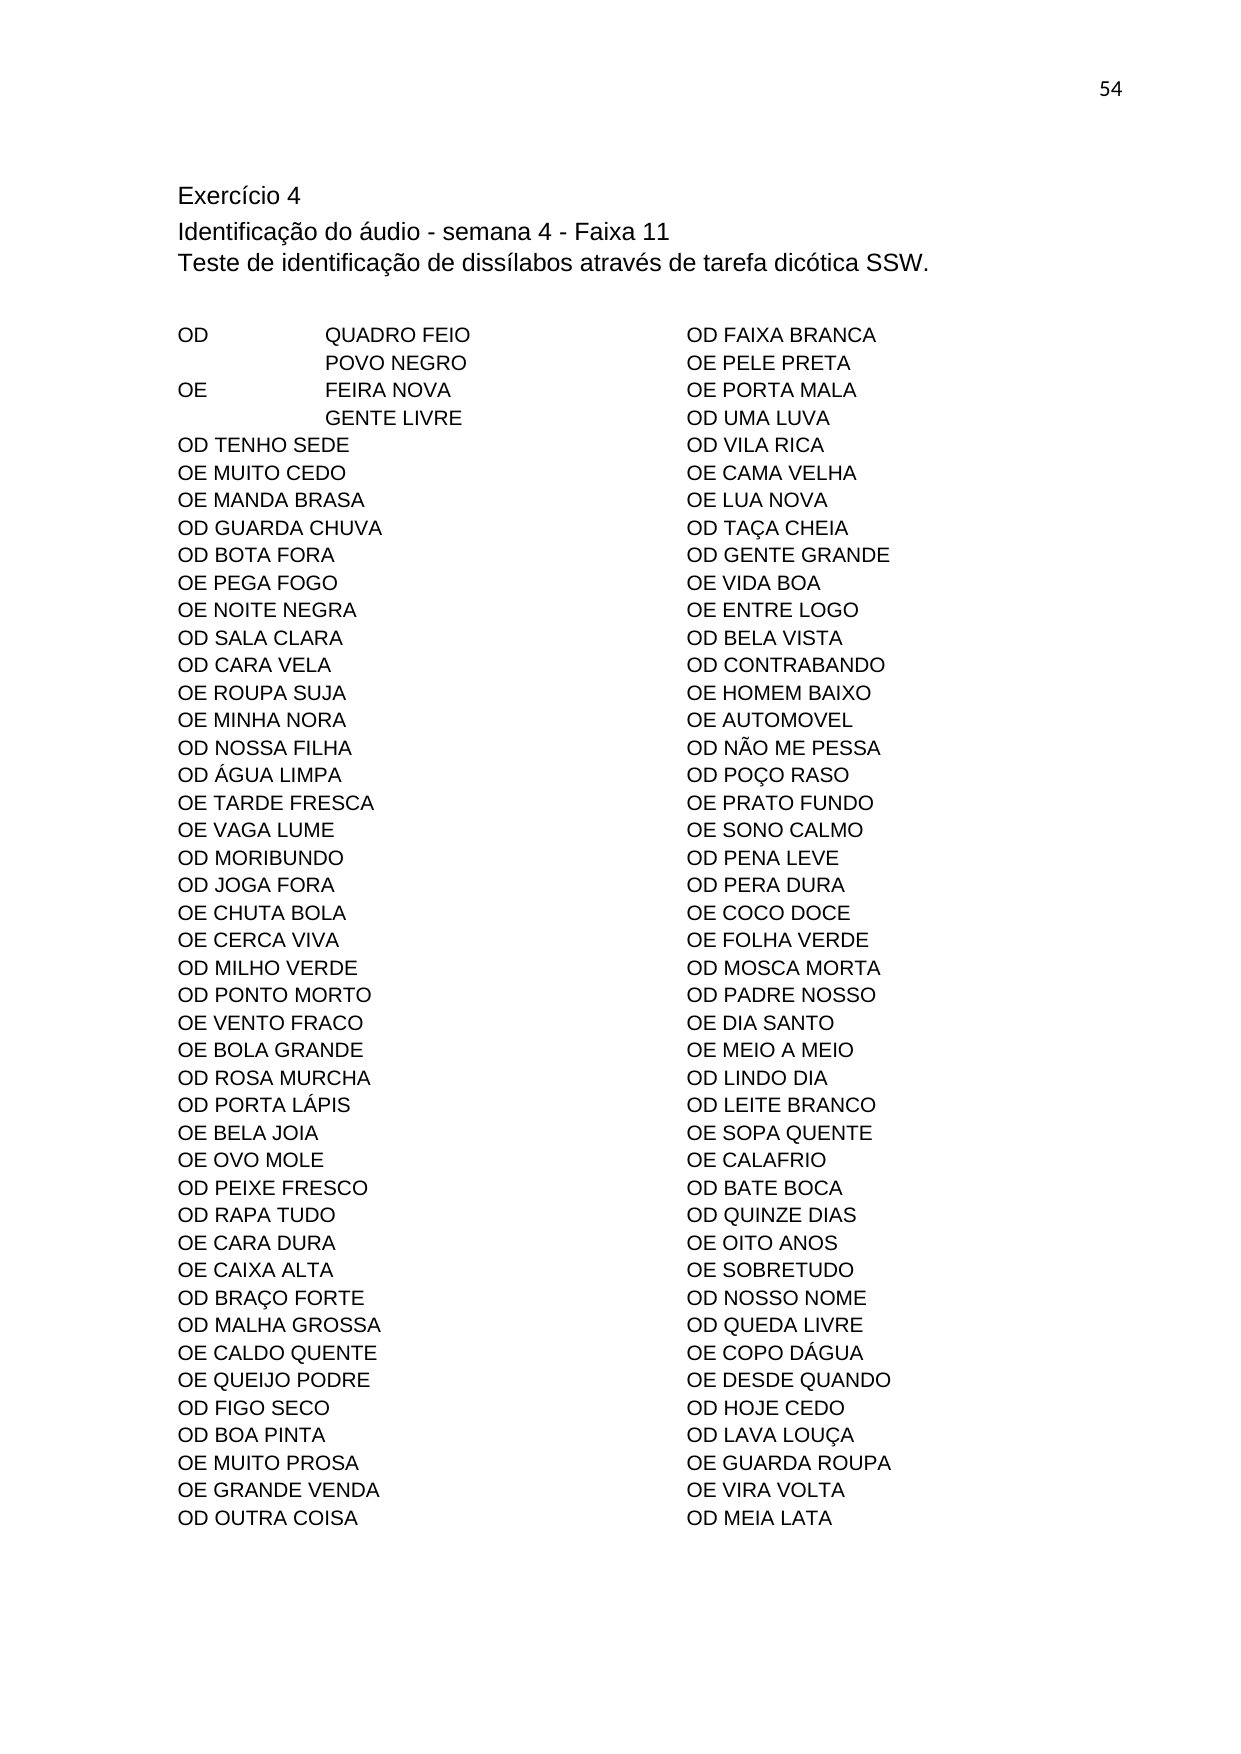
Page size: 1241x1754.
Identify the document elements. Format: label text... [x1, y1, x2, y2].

text OD QUINZE DIAS [686, 1203, 1122, 1227]
text OE MINHA NORA [177, 708, 613, 732]
text OE BOLA GRANDE [177, 1038, 613, 1062]
text OD QUEDA LIVRE [686, 1313, 1122, 1337]
text OE GUARDA ROUPA [686, 1450, 1122, 1474]
text OE PRATO FUNDO [686, 790, 1122, 814]
text OE VAGA LUME [177, 818, 613, 842]
text OD CARA VELA [177, 653, 613, 677]
text OD PORTA LÁPIS [177, 1093, 613, 1117]
text OD NÃO ME PESSA [686, 735, 1122, 759]
text OD JOGA FORA [177, 873, 613, 897]
text OD OUTRA COISA [177, 1505, 613, 1529]
text OD TENHO SEDE [177, 433, 613, 457]
text OE CAMA VELHA [686, 460, 1122, 484]
text OD GENTE GRANDE [686, 543, 1122, 567]
text OE MANDA BRASA [177, 488, 613, 512]
text OE LUA NOVA [686, 488, 1122, 512]
text OE MEIO A MEIO [686, 1038, 1122, 1062]
text OE VIRA VOLTA [686, 1478, 1122, 1502]
text OE AUTOMOVEL [686, 708, 1122, 732]
text OE OVO MOLE [177, 1148, 613, 1172]
text OD MORIBUNDO [177, 845, 613, 869]
text OD NOSSA FILHA [177, 735, 613, 759]
text OE PELE PRETA [686, 350, 1122, 374]
text OD PENA LEVE [686, 845, 1122, 869]
text OE QUEIJO PODRE [177, 1368, 613, 1392]
text OD PEIXE FRESCO [177, 1175, 613, 1199]
text OD MOSCA MORTA [686, 955, 1122, 979]
text OE ENTRE LOGO [686, 598, 1122, 622]
text OD MALHA GROSSA [177, 1313, 613, 1337]
text OD POÇO RASO [686, 763, 1122, 787]
text OE COCO DOCE [686, 900, 1122, 924]
text OE MUITO CEDO [177, 460, 613, 484]
text OD CONTRABANDO [686, 653, 1122, 677]
text OD FAIXA BRANCA [686, 323, 1122, 347]
text OE HOMEM BAIXO [686, 680, 1122, 704]
text OD VILA RICA [686, 433, 1122, 457]
text OE CALAFRIO [686, 1148, 1122, 1172]
text OE DIA SANTO [686, 1010, 1122, 1034]
text OE MUITO PROSA [177, 1450, 613, 1474]
text OE GRANDE VENDA [177, 1478, 613, 1502]
text OE CERCA VIVA [177, 928, 613, 952]
text OD MILHO VERDE [177, 955, 613, 979]
text OD LEITE BRANCO [686, 1093, 1122, 1117]
text OD PERA DURA [686, 873, 1122, 897]
text OE FOLHA VERDE [686, 928, 1122, 952]
subtitle Exercício 4 [177, 181, 1122, 210]
text OD LINDO DIA [686, 1065, 1122, 1089]
text OE PORTA MALA [686, 378, 1122, 402]
text OD GUARDA CHUVA [177, 515, 613, 539]
text OD NOSSO NOME [686, 1285, 1122, 1309]
text OD HOJE CEDO [686, 1395, 1122, 1419]
text OD BATE BOCA [686, 1175, 1122, 1199]
text OD BELA VISTA [686, 625, 1122, 649]
text OE BELA JOIA [177, 1120, 613, 1144]
text OD QUADRO FEIO [177, 323, 613, 347]
text OD LAVA LOUÇA [686, 1423, 1122, 1447]
text OE CHUTA BOLA [177, 900, 613, 924]
text OD BOA PINTA [177, 1423, 613, 1447]
text OE COPO DÁGUA [686, 1340, 1122, 1364]
text OD TAÇA CHEIA [686, 515, 1122, 539]
text OD BOTA FORA [177, 543, 613, 567]
text GENTE LIVRE [251, 405, 613, 429]
text OE DESDE QUANDO [686, 1368, 1122, 1392]
text OE PEGA FOGO [177, 570, 613, 594]
text OD ÁGUA LIMPA [177, 763, 613, 787]
text OD UMA LUVA [686, 405, 1122, 429]
text OE SOPA QUENTE [686, 1120, 1122, 1144]
text OE CARA DURA [177, 1230, 613, 1254]
text OD PADRE NOSSO [686, 983, 1122, 1007]
text OE OITO ANOS [686, 1230, 1122, 1254]
text OE VENTO FRACO [177, 1010, 613, 1034]
text OD BRAÇO FORTE [177, 1285, 613, 1309]
text OE TARDE FRESCA [177, 790, 613, 814]
text OD FIGO SECO [177, 1395, 613, 1419]
text OE SONO CALMO [686, 818, 1122, 842]
text POVO NEGRO [251, 350, 613, 374]
text OD MEIA LATA [686, 1505, 1122, 1529]
text OE CALDO QUENTE [177, 1340, 613, 1364]
text OE NOITE NEGRA [177, 598, 613, 622]
text OE ROUPA SUJA [177, 680, 613, 704]
text OE CAIXA ALTA [177, 1258, 613, 1282]
text OE VIDA BOA [686, 570, 1122, 594]
text Teste de identificação de dissílabos através de tarefa dicótica SSW. [177, 248, 1122, 276]
subtitle Identificação do áudio - semana 4 - Faixa 11 [177, 217, 1122, 245]
text OD ROSA MURCHA [177, 1065, 613, 1089]
text OE SOBRETUDO [686, 1258, 1122, 1282]
text OE FEIRA NOVA [177, 378, 613, 402]
text OD RAPA TUDO [177, 1203, 613, 1227]
text OD PONTO MORTO [177, 983, 613, 1007]
text OD SALA CLARA [177, 625, 613, 649]
